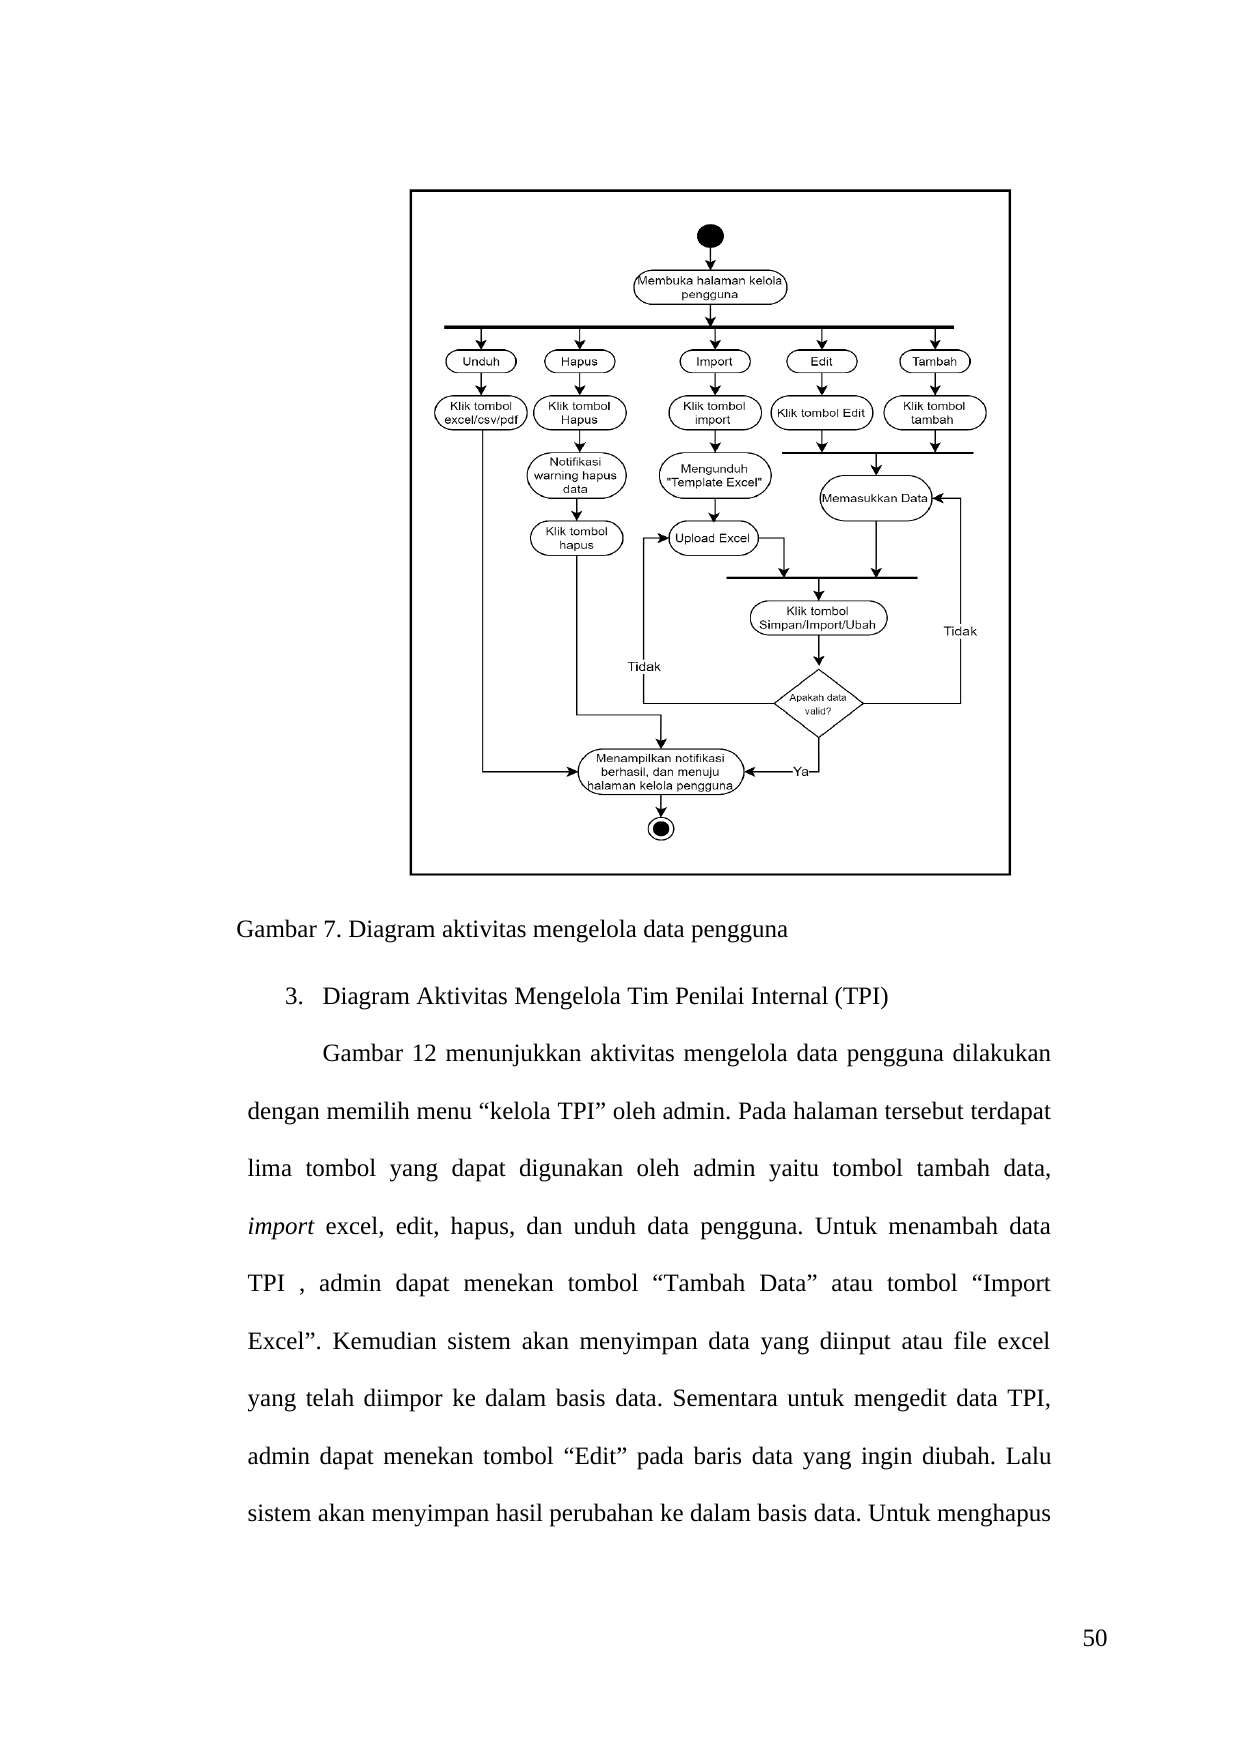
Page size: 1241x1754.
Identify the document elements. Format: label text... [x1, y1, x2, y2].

picture [396, 177, 1023, 886]
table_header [236, 981, 1063, 1527]
